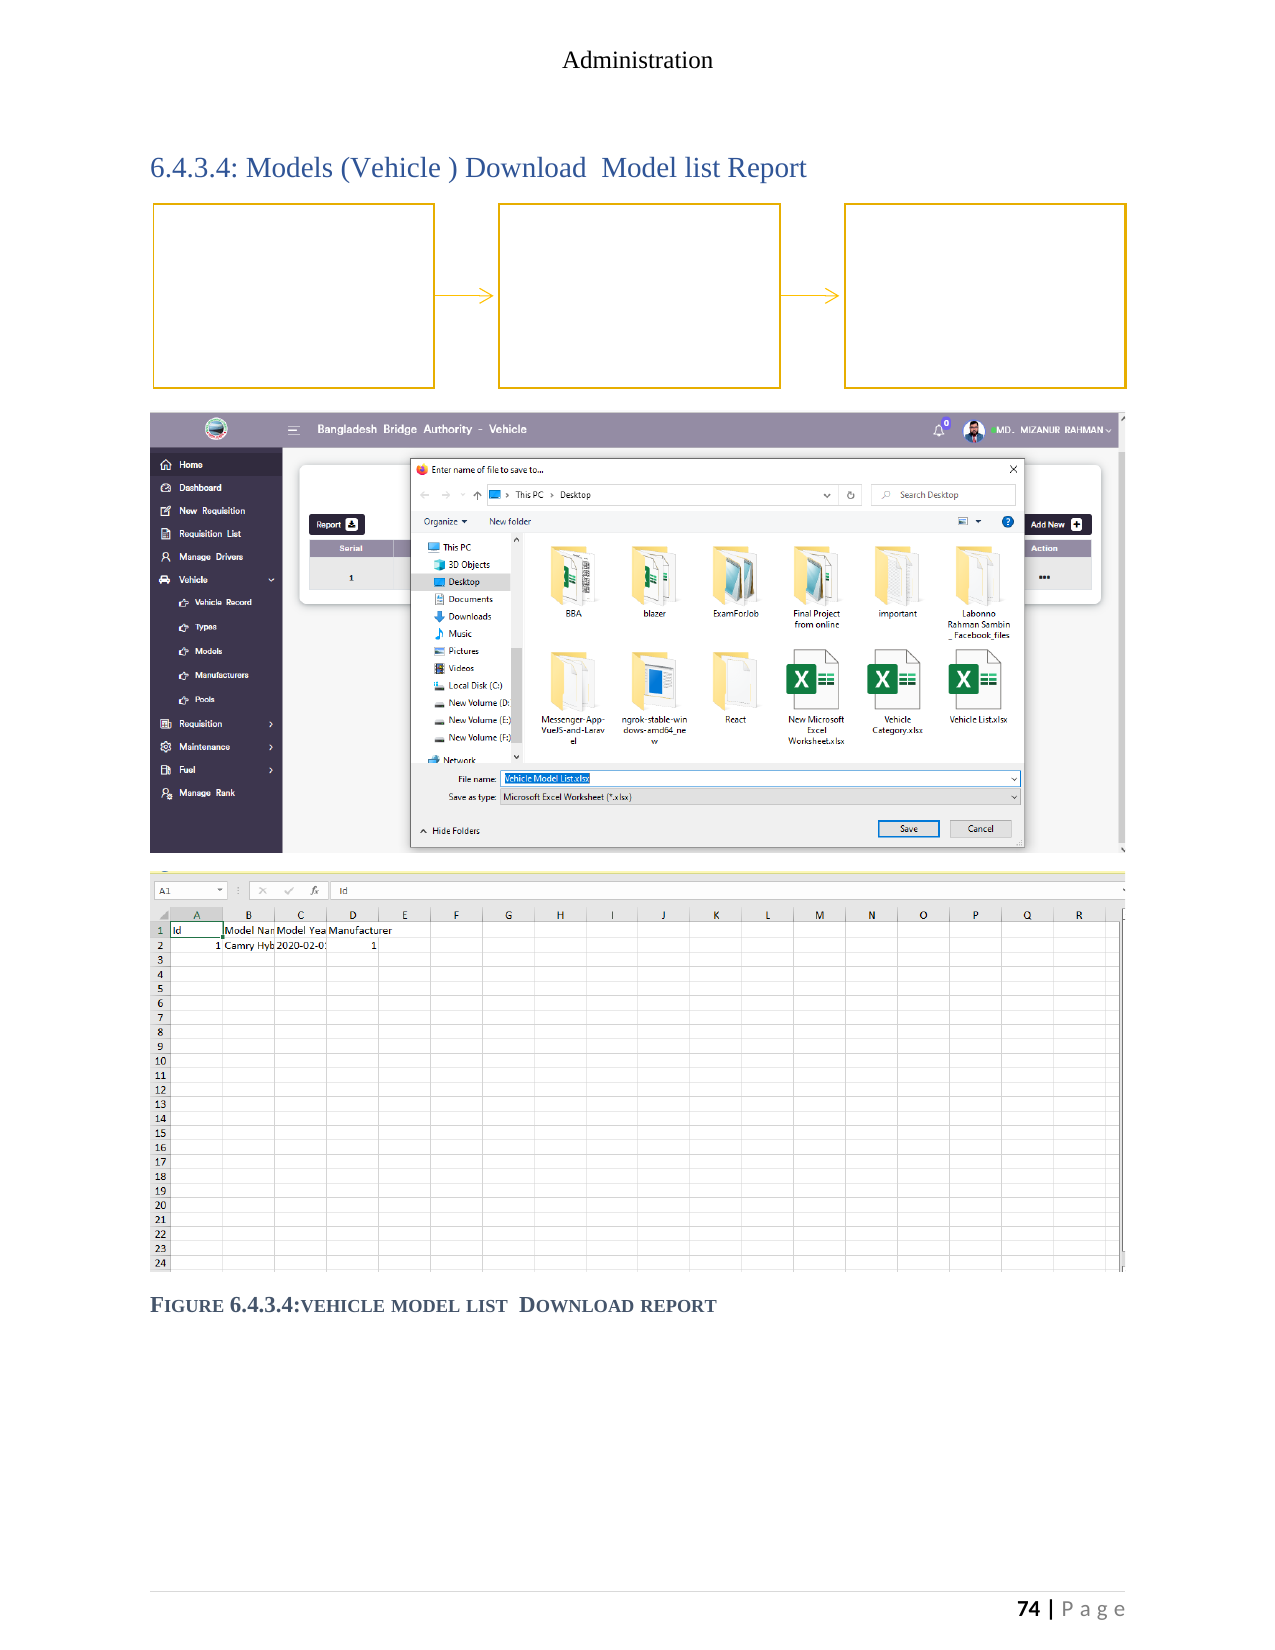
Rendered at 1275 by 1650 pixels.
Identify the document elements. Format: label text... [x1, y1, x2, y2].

picture [150, 871, 1125, 1272]
picture [150, 410, 1125, 853]
subtitle 6.4.3.4: Models (Vehicle ) Download Model list Report [150, 150, 1125, 183]
text Figure 6.4.3.4:vehicle model list Download report [150, 1291, 1125, 1317]
